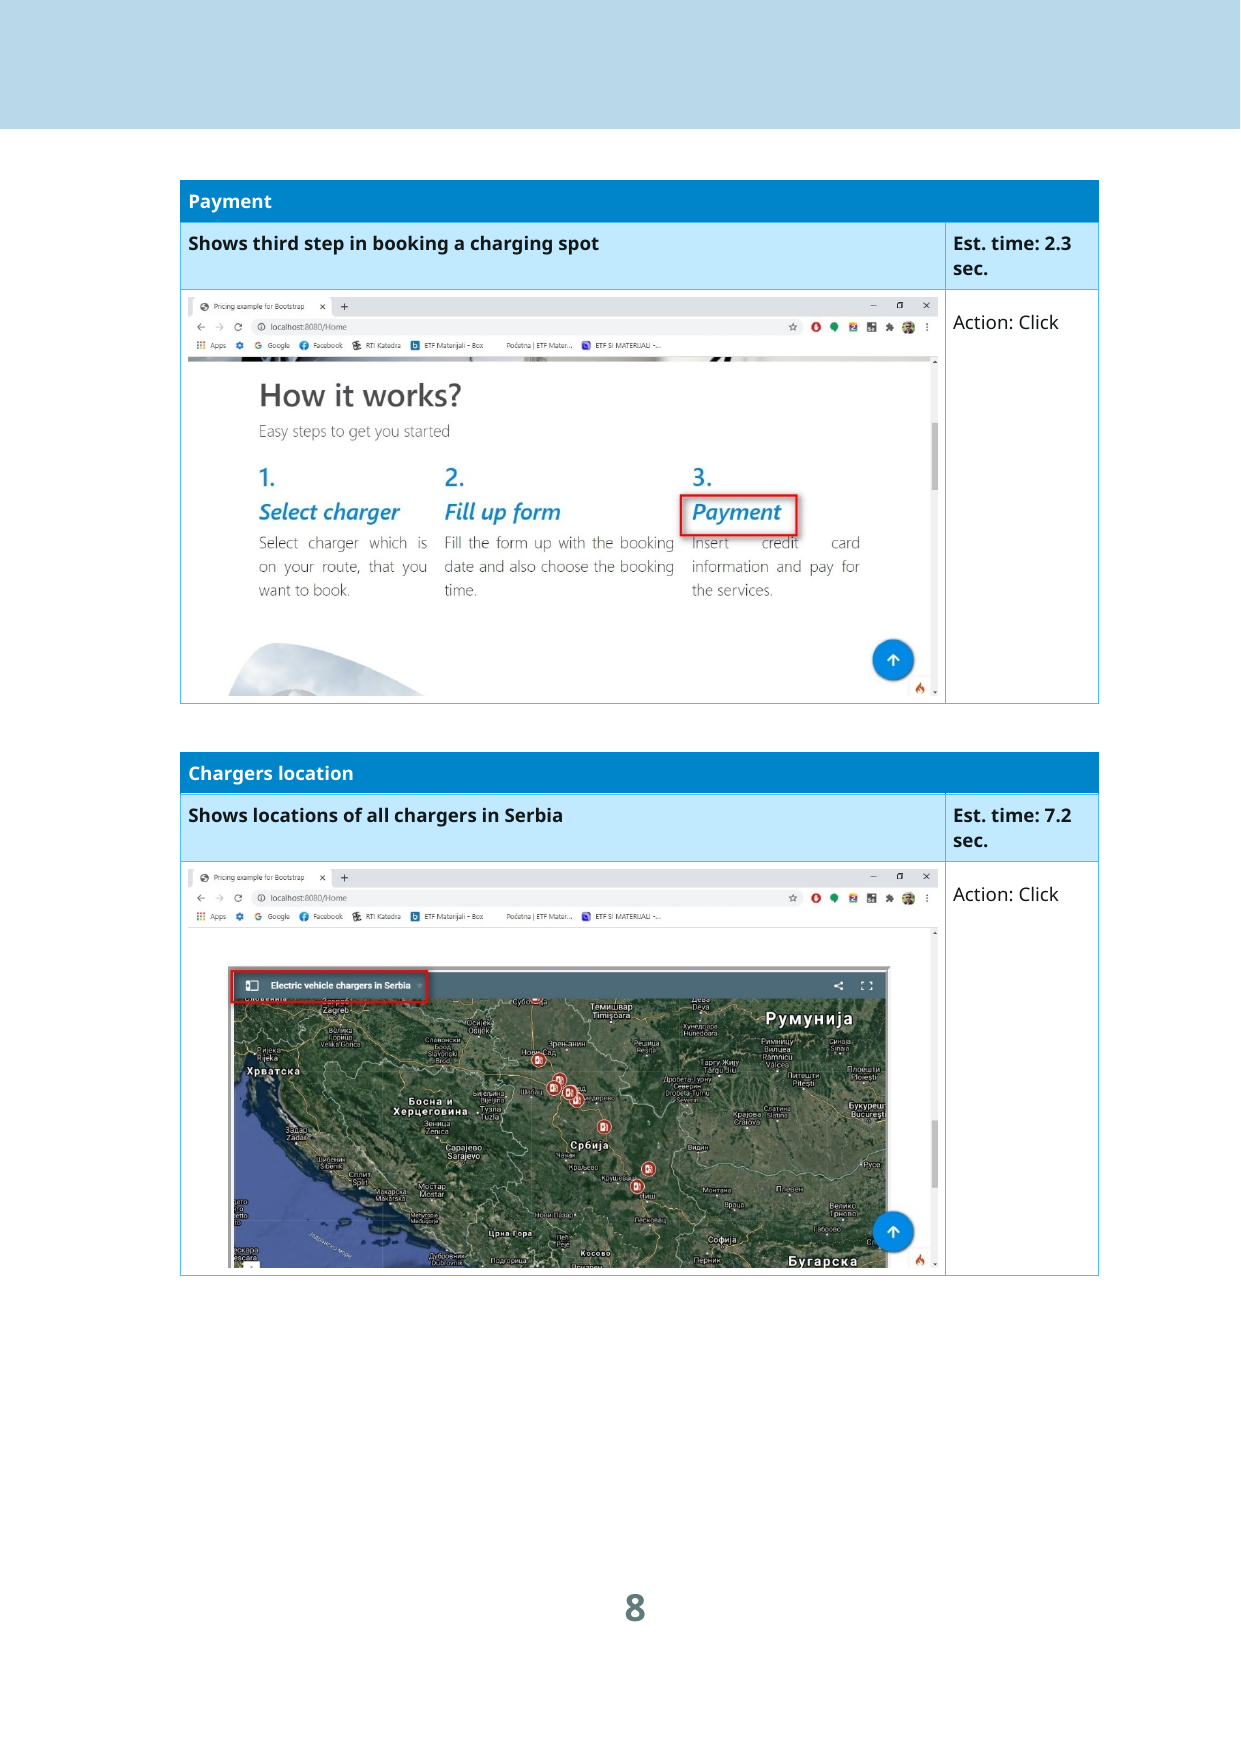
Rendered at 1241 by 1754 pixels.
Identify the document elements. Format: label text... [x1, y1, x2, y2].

picture [188, 869, 938, 1268]
table_cell [181, 290, 945, 703]
table_cell Shows locations of all chargers in Serbia [181, 795, 945, 861]
table_cell [181, 862, 945, 1275]
table_header Payment [181, 181, 945, 222]
picture [188, 297, 938, 696]
table_cell Action: Click [946, 862, 1098, 1275]
table_cell Est. time: 2.3 sec. [946, 223, 1098, 289]
table_header [946, 181, 1098, 222]
table_header Chargers location [181, 753, 945, 793]
table_cell Est. time: 7.2 sec. [946, 795, 1098, 861]
table_header [946, 753, 1098, 793]
table_cell Shows third step in booking a charging spot [181, 223, 945, 289]
table_cell Action: Click [946, 290, 1098, 703]
